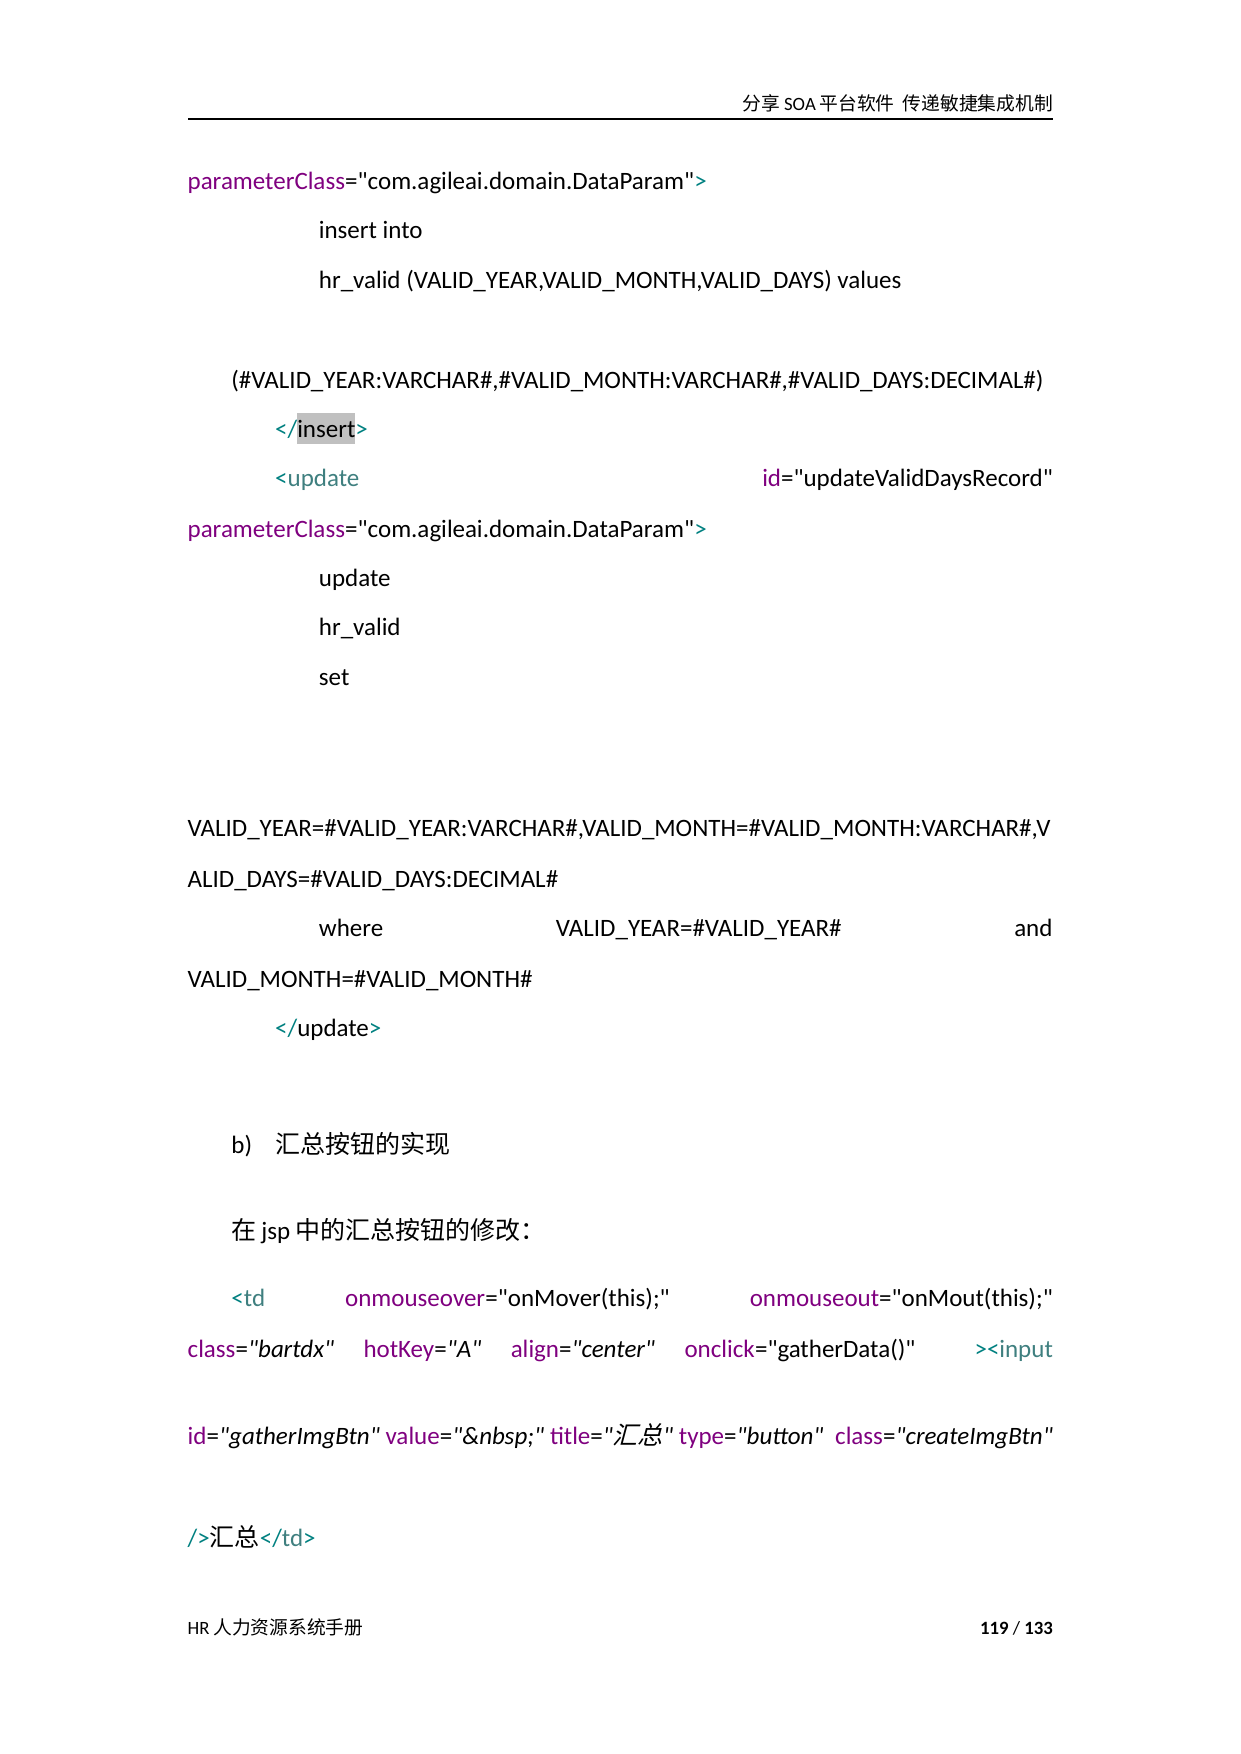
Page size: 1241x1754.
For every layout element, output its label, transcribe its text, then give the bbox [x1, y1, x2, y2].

text 在jsp中的汇总按钮的修改： [187, 1195, 1053, 1263]
text hr_valid [187, 610, 1053, 644]
text hr_valid (VALID_YEAR,VALID_MONTH,VALID_DAYS) values [187, 262, 1053, 296]
text <td onmouseover="onMover(this);" onmouseout="onMout(this);" class="bartdx" hotKey="A" align="center" onclick="gatherData()" ><input id="gatherImgBtn" value="&nbsp;" title="汇总" type="button" class="createImgBtn" />汇总</td> [187, 1281, 1053, 1569]
text set [187, 659, 1053, 693]
text <update id="updateValidDaysRecord" parameterClass="com.agileai.domain.DataParam"> [187, 461, 1053, 546]
list 汇总按钮的实现 [231, 1109, 1053, 1177]
text (#VALID_YEAR:VARCHAR#,#VALID_MONTH:VARCHAR#,#VALID_DAYS:DECIMAL#) [187, 311, 1053, 396]
text where VALID_YEAR=#VALID_YEAR# and VALID_MONTH=#VALID_MONTH# [187, 910, 1053, 995]
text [187, 164, 1053, 198]
text VALID_YEAR=#VALID_YEAR:VARCHAR#,VALID_MONTH=#VALID_MONTH:VARCHAR#,VALID_DAYS=#VALID_DAYS:DECIMAL# [187, 708, 1053, 895]
text </update> [187, 1010, 1053, 1044]
text </insert> [187, 411, 1053, 445]
text update [187, 561, 1053, 595]
text insert into [187, 213, 1053, 247]
